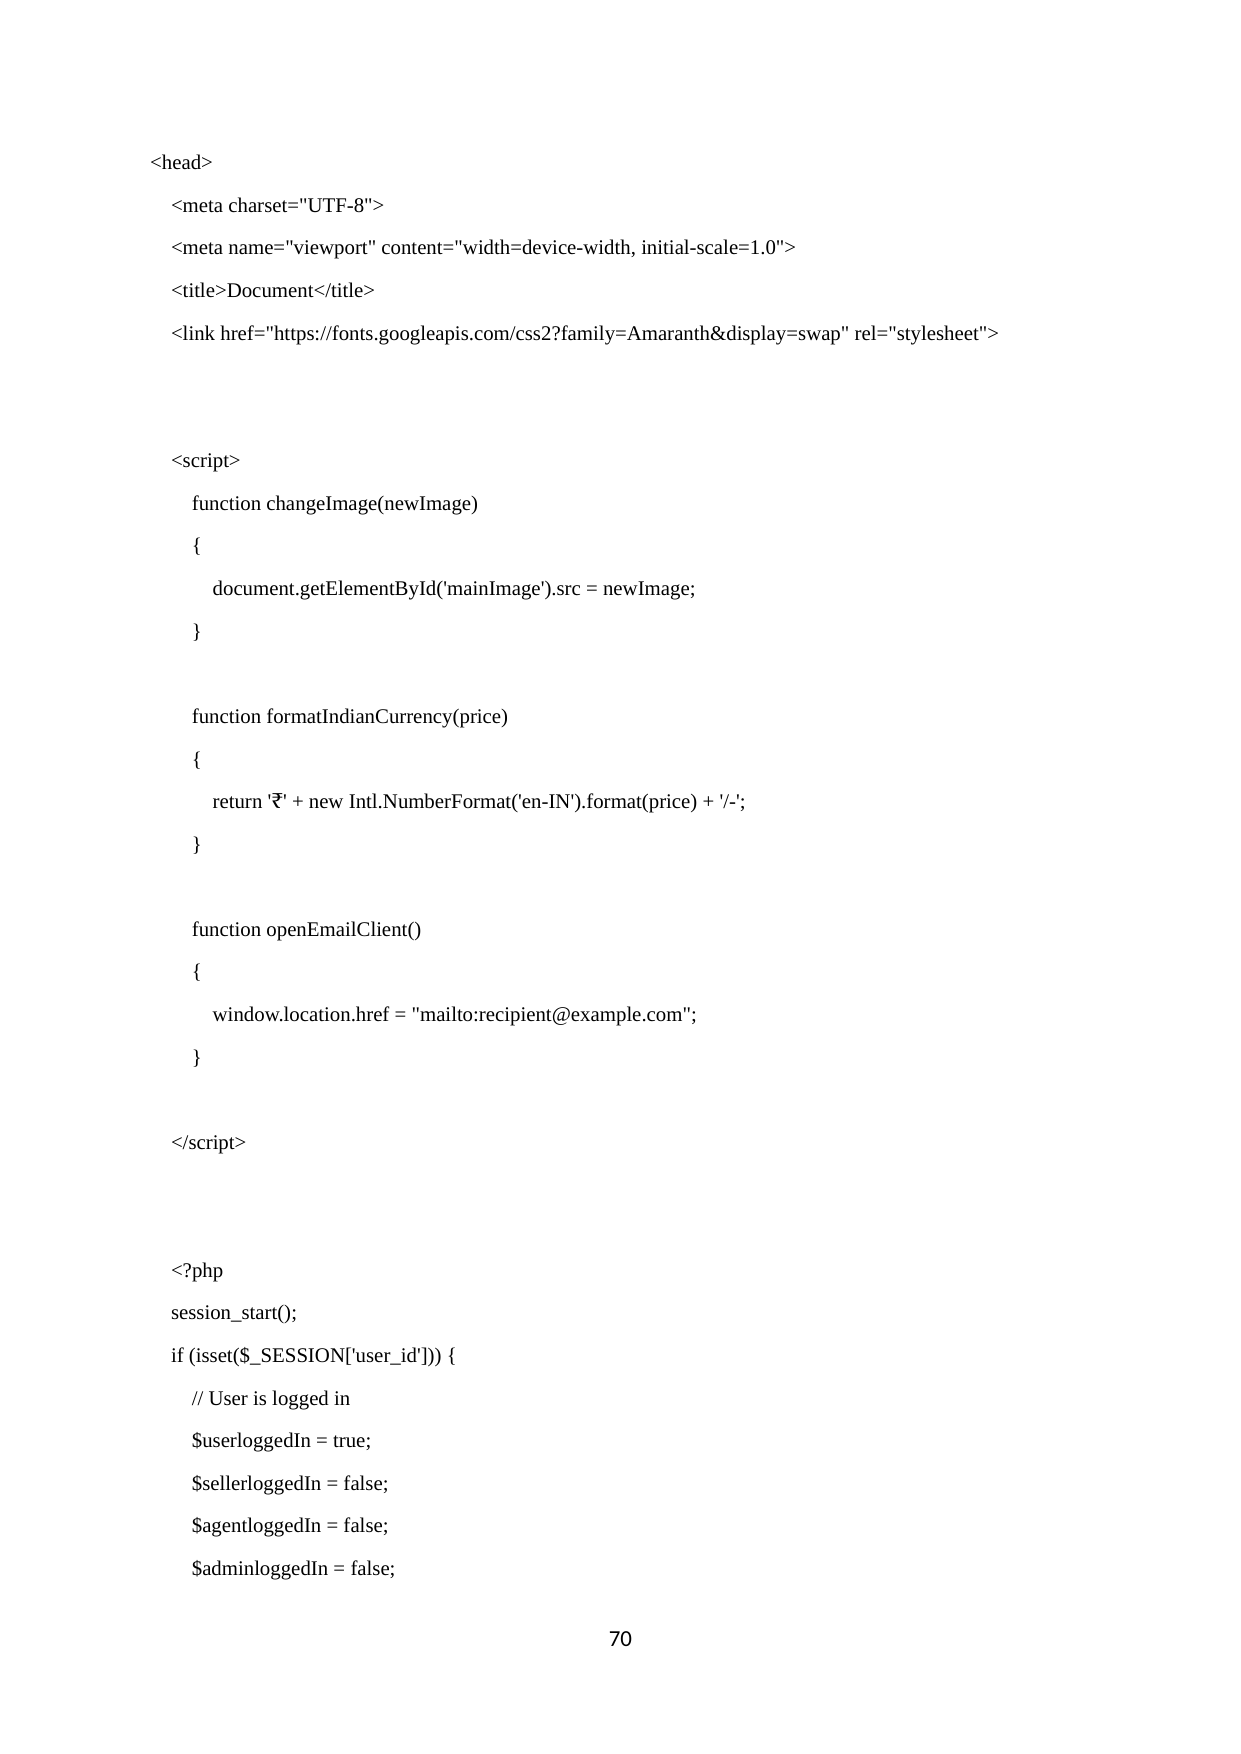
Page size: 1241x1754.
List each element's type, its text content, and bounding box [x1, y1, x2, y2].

text window.location.href = "mailto:recipient@example.com"; [150, 1002, 1090, 1026]
text <head> [150, 150, 1090, 174]
text { [150, 746, 1090, 771]
text if (isset($_SESSION['user_id'])) { [150, 1343, 1090, 1367]
text } [150, 832, 1090, 856]
text <link href="https://fonts.googleapis.com/css2?family=Amaranth&display=swap" rel="stylesheet"> [150, 320, 1090, 344]
text } [150, 619, 1090, 643]
text $sellerloggedIn = false; [150, 1471, 1090, 1495]
text <meta name="viewport" content="width=device-width, initial-scale=1.0"> [150, 235, 1090, 259]
text function openEmailClient() [150, 917, 1090, 941]
text return '₹' + new Intl.NumberFormat('en-IN').format(price) + '/-'; [150, 789, 1090, 813]
text <?php [150, 1258, 1090, 1282]
text <meta charset="UTF-8"> [150, 193, 1090, 217]
text document.getElementById('mainImage').src = newImage; [150, 576, 1090, 600]
text session_start(); [150, 1300, 1090, 1324]
text $userloggedIn = true; [150, 1428, 1090, 1452]
text <title>Document</title> [150, 278, 1090, 302]
text function changeImage(newImage) [150, 491, 1090, 515]
text $agentloggedIn = false; [150, 1513, 1090, 1537]
text <script> [150, 448, 1090, 472]
text { [150, 959, 1090, 983]
text function formatIndianCurrency(price) [150, 704, 1090, 728]
text $adminloggedIn = false; [150, 1556, 1090, 1580]
text } [150, 1045, 1090, 1069]
text { [150, 533, 1090, 557]
text // User is logged in [150, 1386, 1090, 1409]
text </script> [150, 1130, 1090, 1154]
